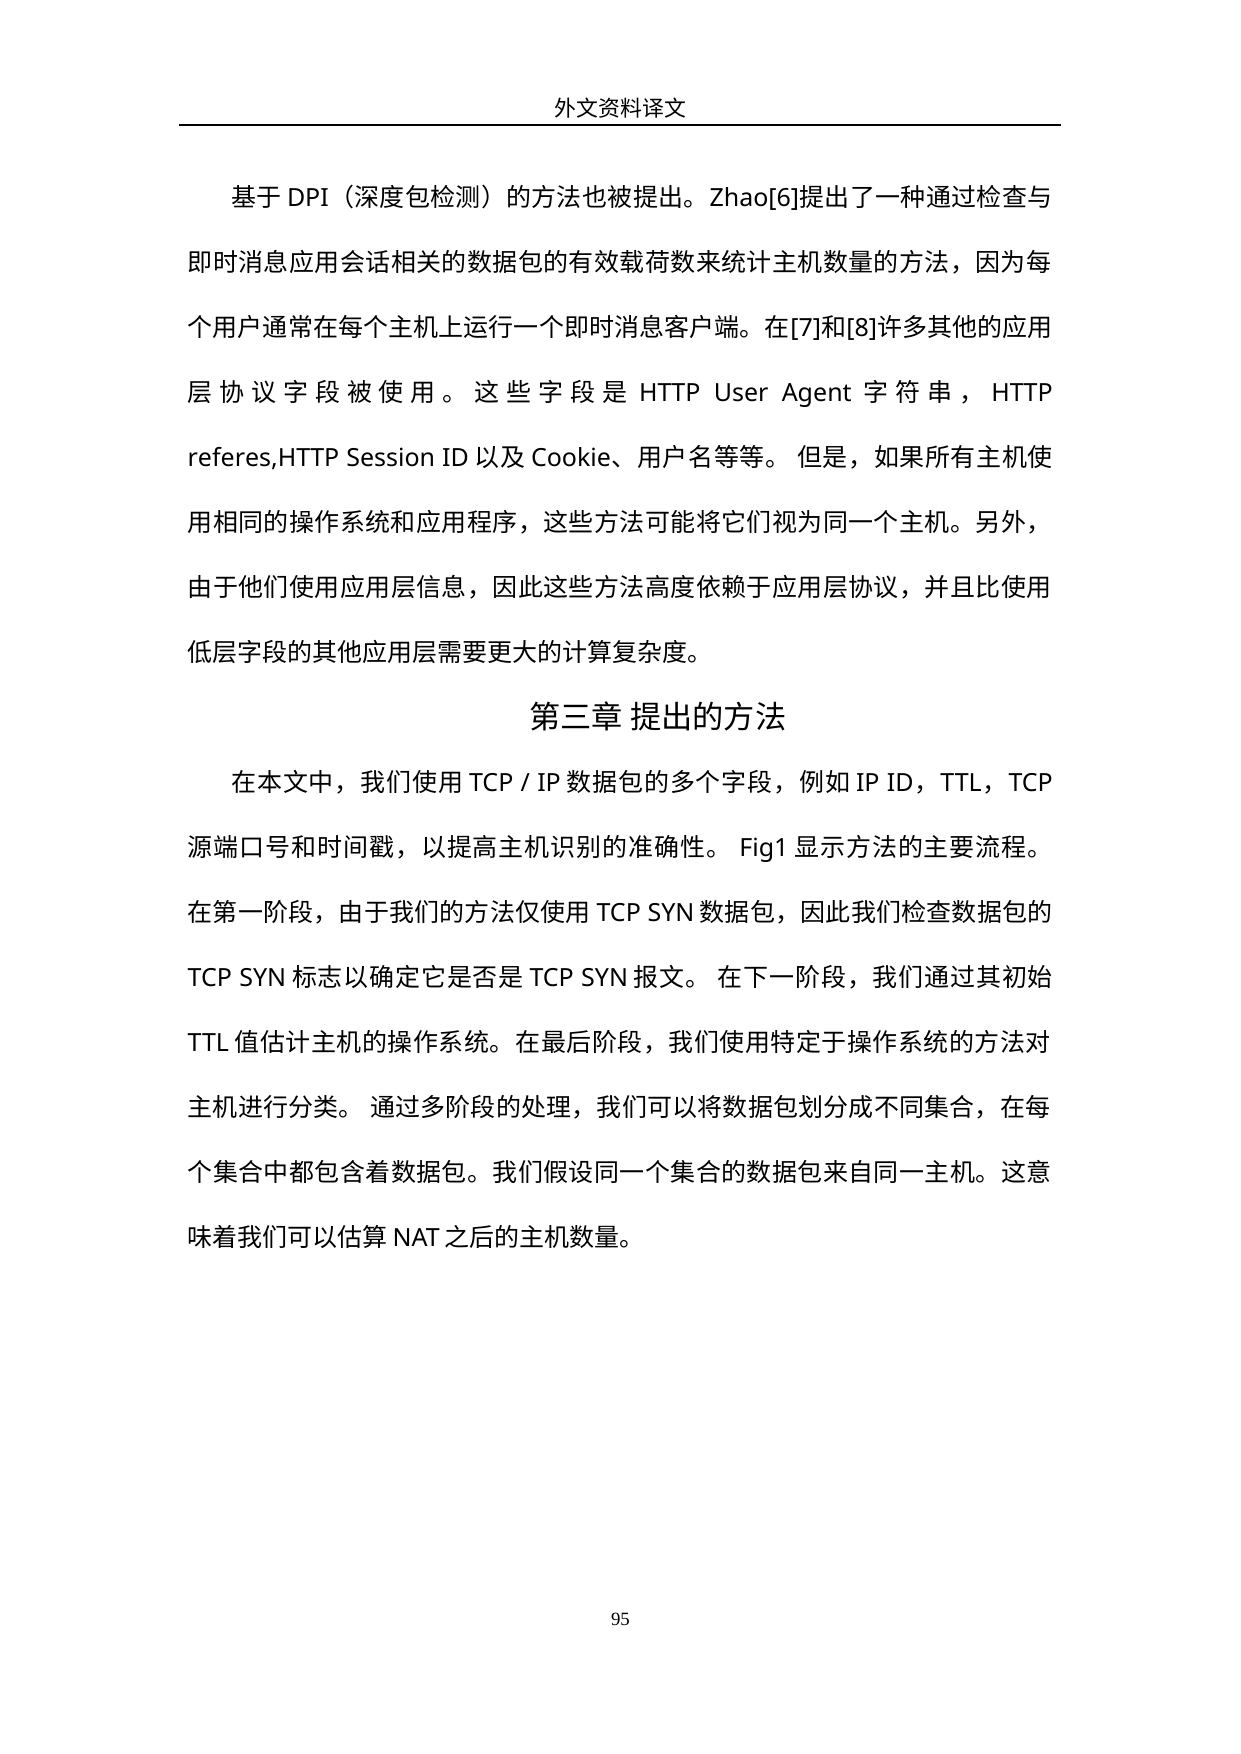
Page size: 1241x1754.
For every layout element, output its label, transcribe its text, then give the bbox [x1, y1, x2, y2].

list 第三章 提出的方法 [262, 683, 1053, 748]
text 基于DPI（深度包检测）的方法也被提出。Zhao[6]提出了一种通过检查与即时消息应用会话相关的数据包的有效载荷数来统计主机数量的方法，因为每个用户通常在每个主机上运行一个即时消息客户端。在[7]和[8]许多其他的应用层协议字段被使用。这些字段是HTTP User Agent字符串，HTTP referes,HTTP Session ID以及Cookie、用户名等等。 但是，如果所有主机使用相同的操作系统和应用程序，这些方法可能将它们视为同一个主机。另外，由于他们使用应用层信息，因此这些方法高度依赖于应用层协议，并且比使用低层字段的其他应用层需要更大的计算复杂度。 [187, 163, 1053, 683]
text 在本文中，我们使用TCP / IP数据包的多个字段，例如IP ID，TTL，TCP源端口号和时间戳，以提高主机识别的准确性。 Fig1显示方法的主要流程。 在第一阶段，由于我们的方法仅使用TCP SYN数据包，因此我们检查数据包的TCP SYN标志以确定它是否是TCP SYN报文。 在下一阶段，我们通过其初始TTL值估计主机的操作系统。在最后阶段，我们使用特定于操作系统的方法对主机进行分类。 通过多阶段的处理，我们可以将数据包划分成不同集合，在每个集合中都包含着数据包。我们假设同一个集合的数据包来自同一主机。这意味着我们可以估算NAT之后的主机数量。 [187, 748, 1053, 1268]
